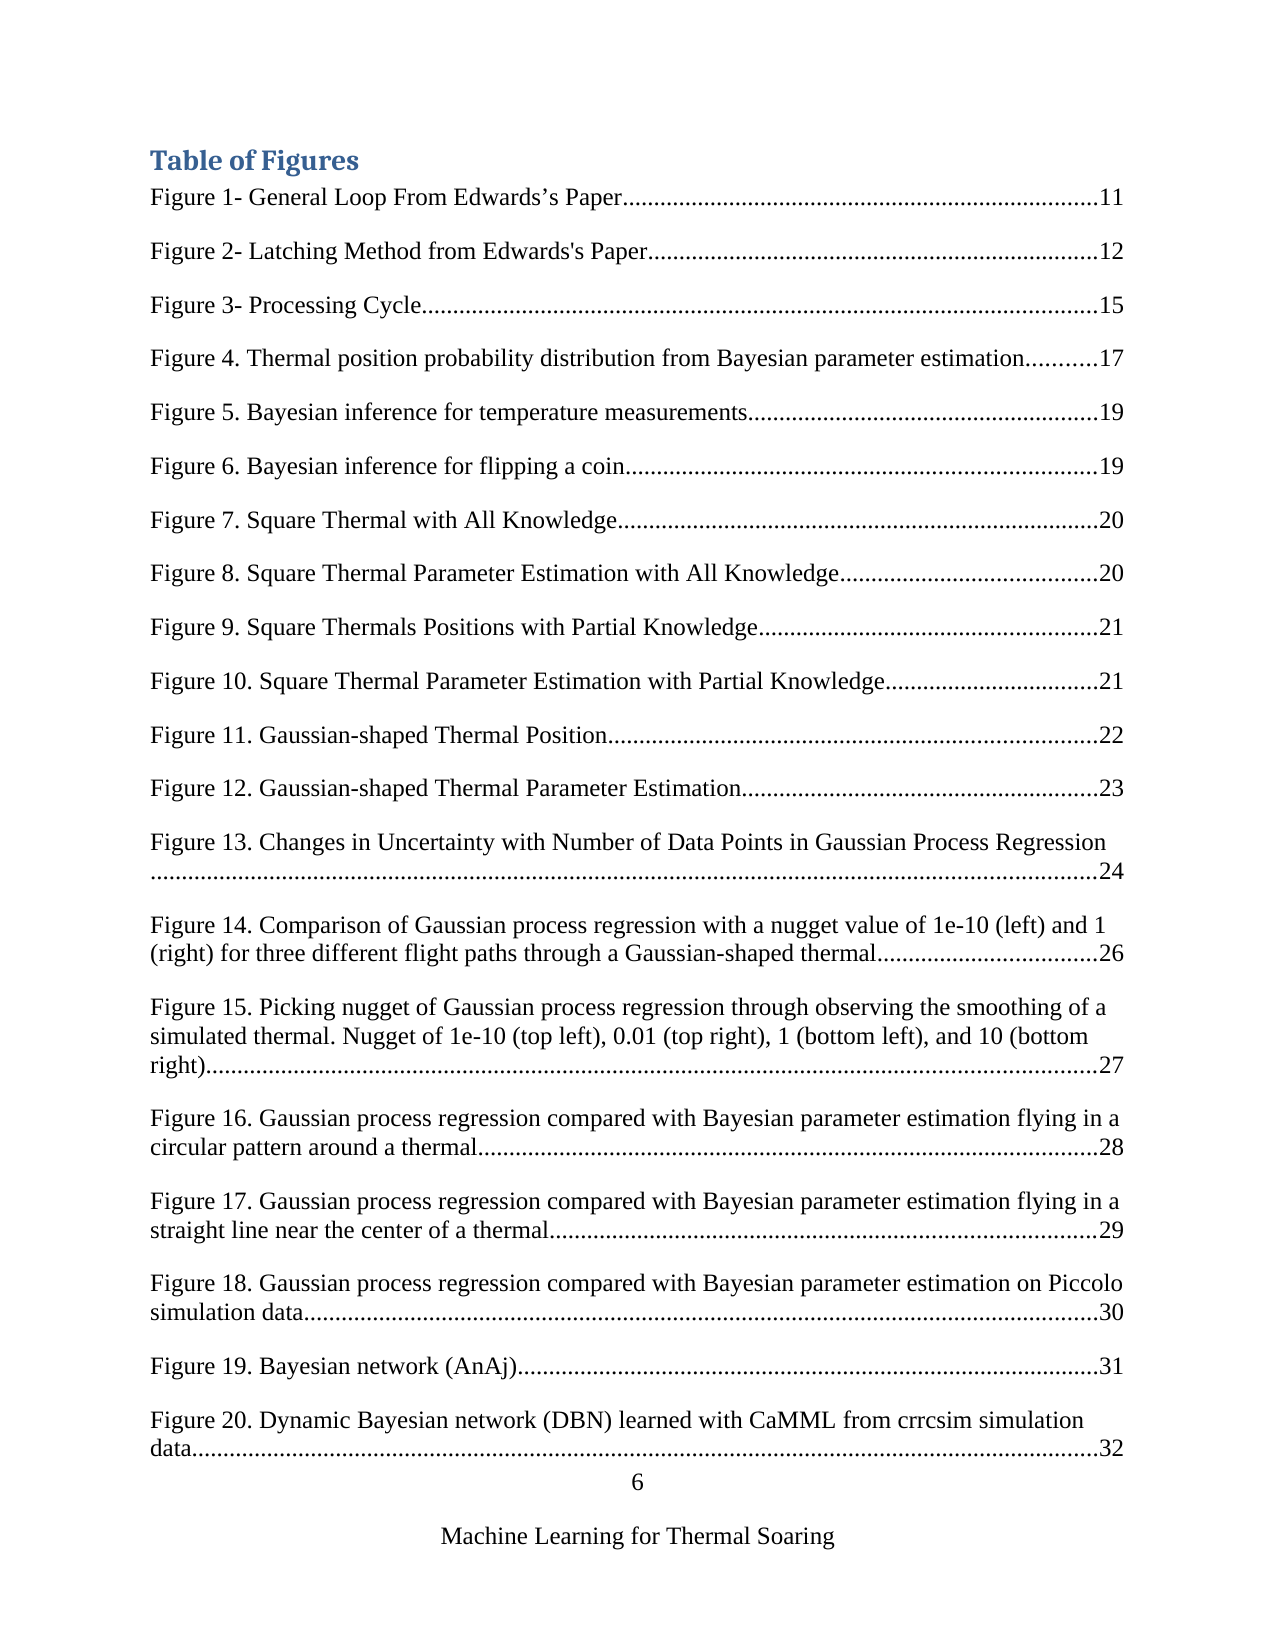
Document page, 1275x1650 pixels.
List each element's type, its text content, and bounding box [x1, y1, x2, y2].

text Figure 6. Bayesian inference for flipping a coin 19 [150, 451, 1125, 480]
text Figure 20. Dynamic Bayesian network (DBN) learned with CaMML from crrcsim simulation data 32 [150, 1405, 1125, 1462]
text Figure 14. Comparison of Gaussian process regression with a nugget value of 1e-10 (left) and 1 (right) for three different flight paths through a Gaussian-shaped thermal 26 [150, 910, 1125, 967]
text Figure 17. Gaussian process regression compared with Bayesian parameter estimation flying in a straight line near the center of a thermal 29 [150, 1186, 1125, 1243]
text Figure 4. Thermal position probability distribution from Bayesian parameter estimation 17 [150, 343, 1125, 372]
text Figure 10. Square Thermal Parameter Estimation with Partial Knowledge 21 [150, 666, 1125, 695]
text Figure 16. Gaussian process regression compared with Bayesian parameter estimation flying in a circular pattern around a thermal 28 [150, 1103, 1125, 1161]
text Figure 7. Square Thermal with All Knowledge 20 [150, 505, 1125, 533]
text Table of Figures [150, 144, 1125, 177]
text Figure 11. Gaussian-shaped Thermal Position 22 [150, 720, 1125, 748]
text Figure 19. Bayesian network (AnAj) 31 [150, 1351, 1125, 1380]
text Figure 18. Gaussian process regression compared with Bayesian parameter estimation on Piccolo simulation data 30 [150, 1268, 1125, 1326]
text Figure 3- Processing Cycle 15 [150, 290, 1125, 318]
text Figure 2- Latching Method from Edwards's Paper 12 [150, 236, 1125, 265]
text Figure 15. Picking nugget of Gaussian process regression through observing the smoothing of a simulated thermal. Nugget of 1e-10 (top left), 0.01 (top right), 1 (bottom left), and 10 (bottom right). 27 [150, 992, 1125, 1078]
text Figure 8. Square Thermal Parameter Estimation with All Knowledge 20 [150, 558, 1125, 587]
text Figure 13. Changes in Uncertainty with Number of Data Points in Gaussian Process Regression 24 [150, 827, 1125, 885]
text Figure 12. Gaussian-shaped Thermal Parameter Estimation 23 [150, 773, 1125, 802]
text Figure 1- General Loop From Edwards’s Paper 11 [150, 182, 1125, 211]
text Figure 9. Square Thermals Positions with Partial Knowledge 21 [150, 612, 1125, 641]
text Figure 5. Bayesian inference for temperature measurements 19 [150, 397, 1125, 426]
